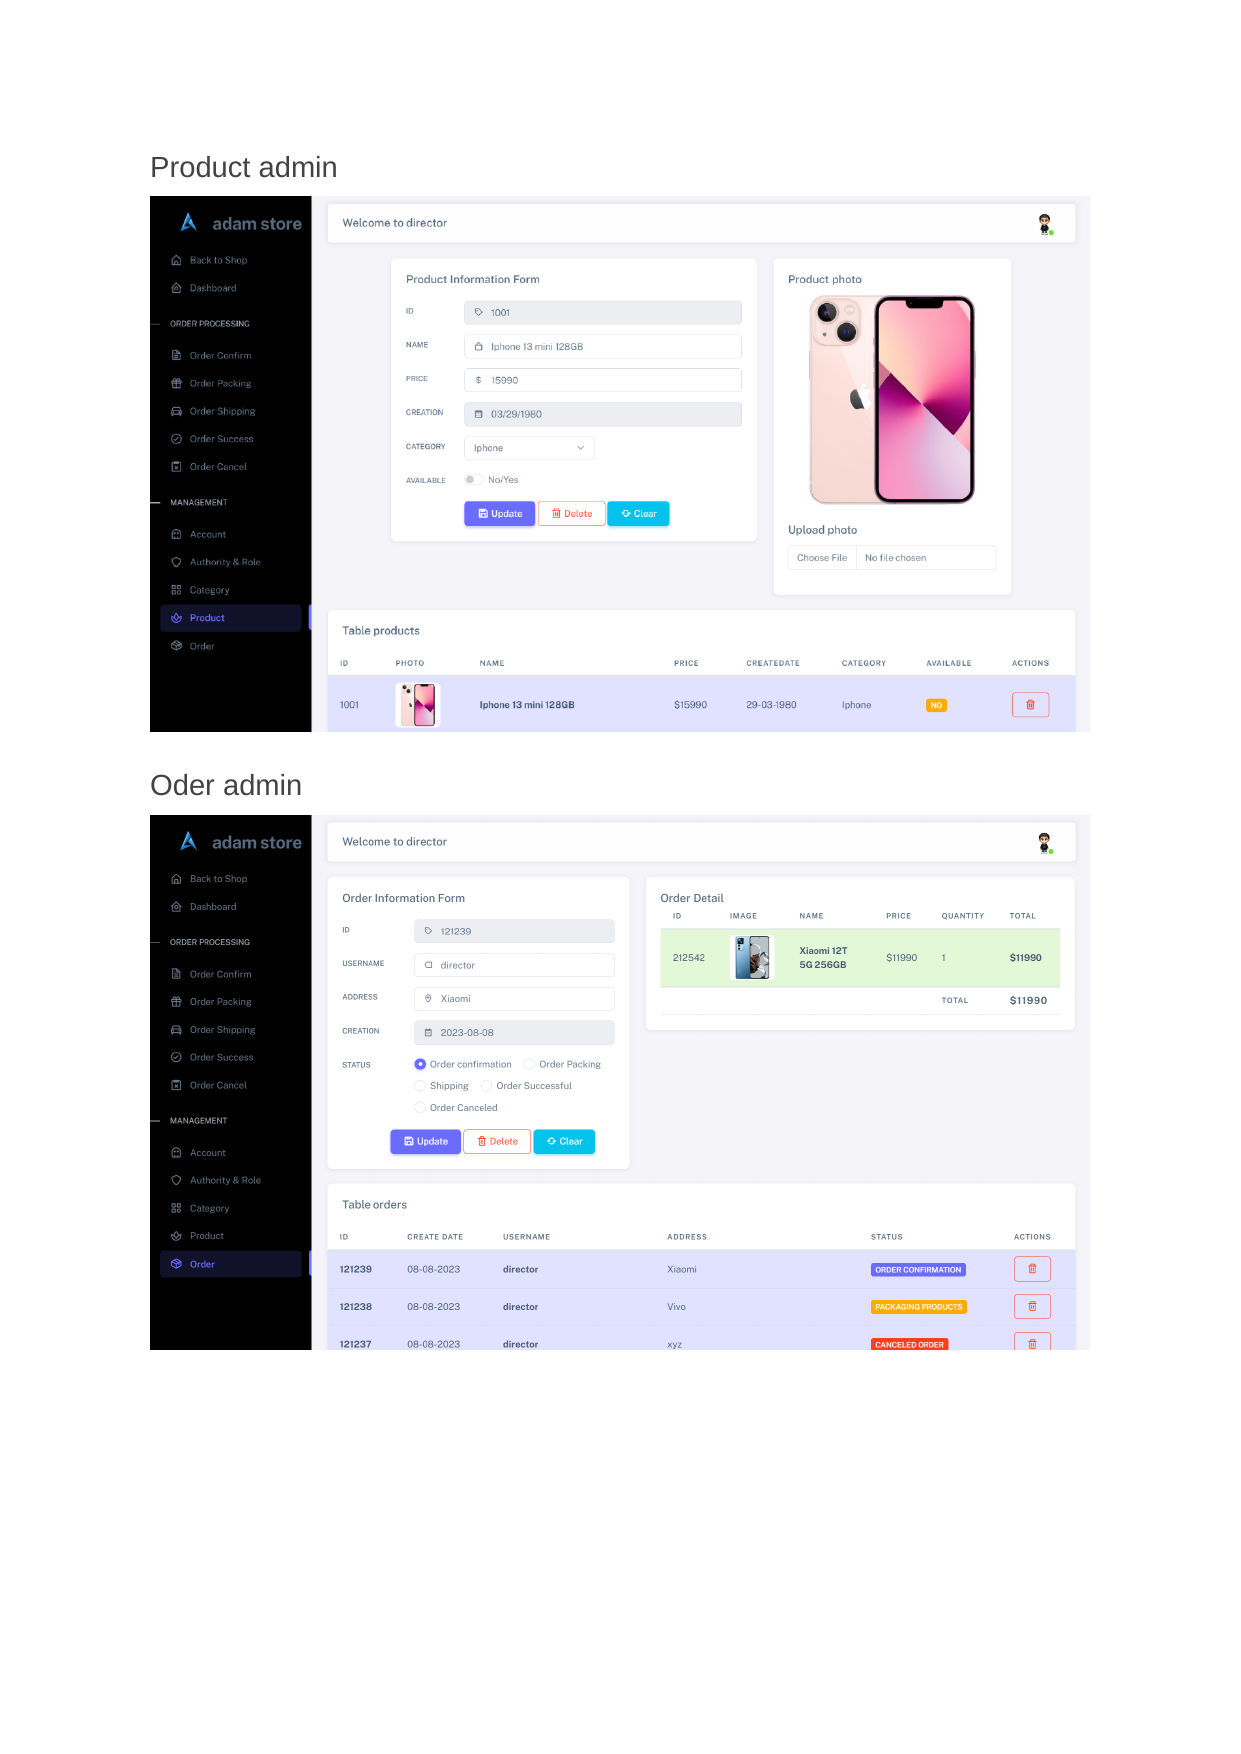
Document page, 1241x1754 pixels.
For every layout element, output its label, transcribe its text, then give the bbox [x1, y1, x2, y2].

subtitle Product admin [150, 150, 1090, 183]
picture [150, 196, 1091, 732]
subtitle Oder admin [150, 768, 1090, 802]
